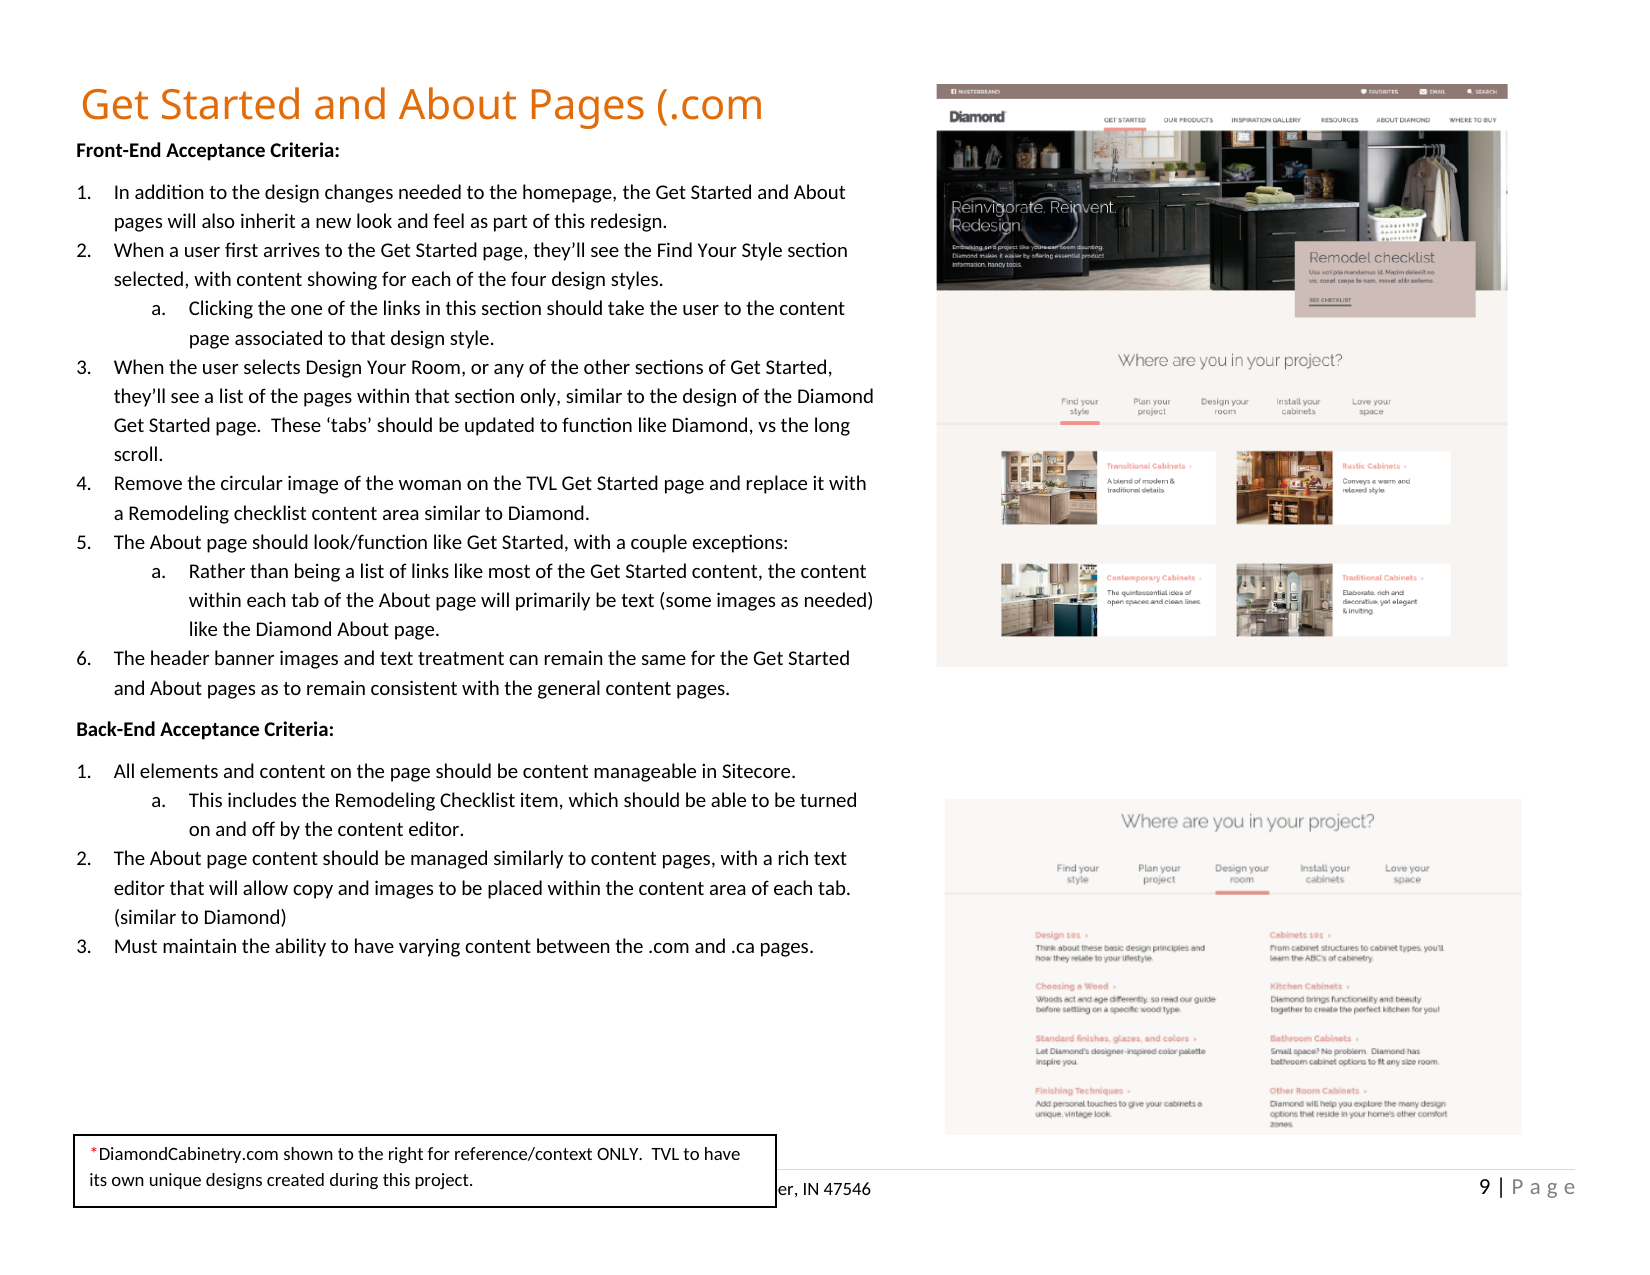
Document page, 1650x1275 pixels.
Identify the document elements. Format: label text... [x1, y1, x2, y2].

picture [943, 799, 1525, 1134]
list Get Started and About Pages (.com and .ca) [75, 75, 1575, 197]
